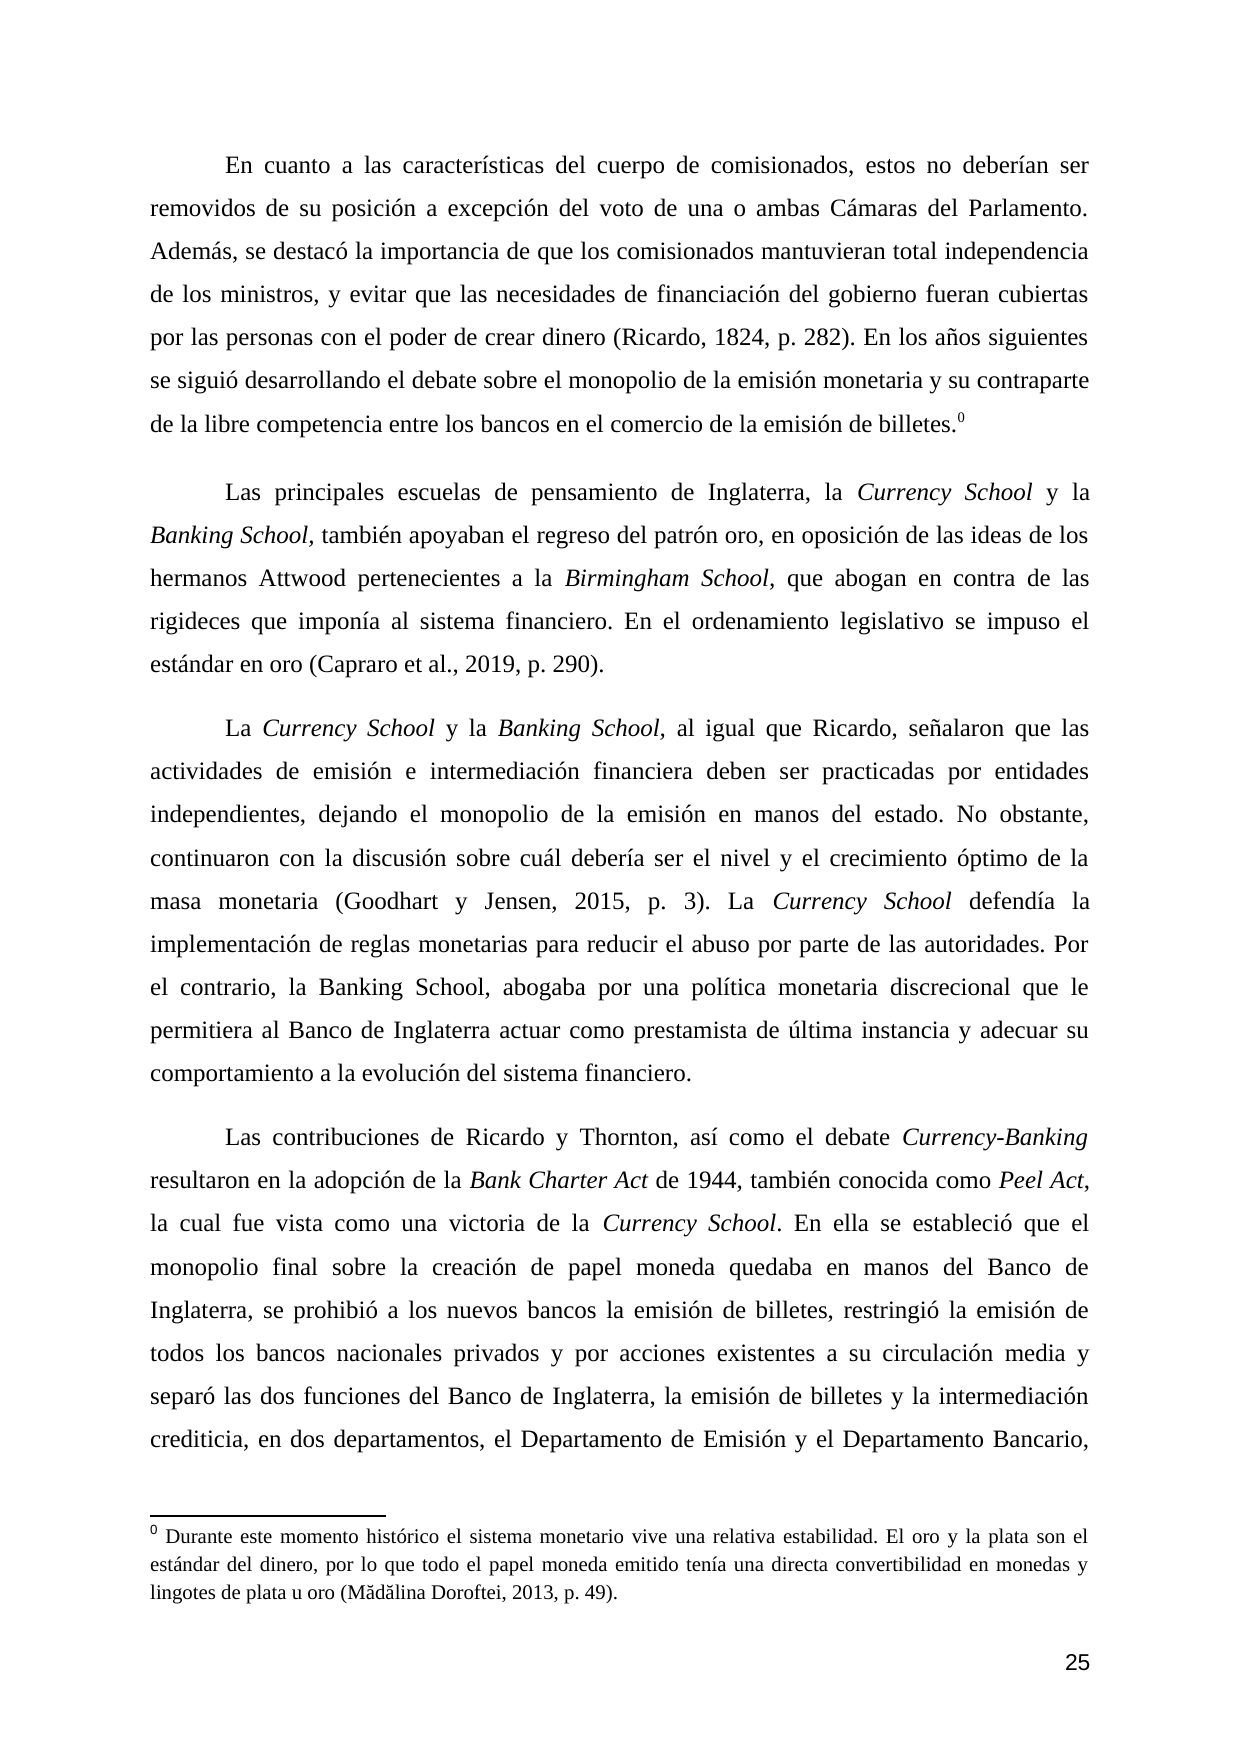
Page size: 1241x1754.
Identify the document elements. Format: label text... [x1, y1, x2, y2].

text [150, 1122, 1090, 1453]
text En cuanto a las características del cuerpo de comisionados, estos no deberían ser removidos de su posición a excepción del voto de una o ambas Cámaras del Parlamento. Además, se destacó la importancia de que los comisionados mantuvieran total independencia de los ministros, y evitar que las necesidades de financiación del gobierno fueran cubiertas por las personas con el poder de crear dinero (Ricardo, 1824, p. 282). En los años siguientes se siguió desarrollando el debate sobre el monopolio de la emisión monetaria y su contraparte de la libre competencia entre los bancos en el comercio de la emisión de billetes. [150, 150, 1090, 437]
text Las principales escuelas de pensamiento de Inglaterra, la Currency School y la Banking School, también apoyaban el regreso del patrón oro, en oposición de las ideas de los hermanos Attwood pertenecientes a la Birmingham School, que abogan en contra de las rigideces que imponía al sistema financiero. En el ordenamiento legislativo se impuso el estándar en oro (Capraro et al., 2019, p. 290). [150, 477, 1090, 678]
text La Currency School y la Banking School, al igual que Ricardo, señalaron que las actividades de emisión e intermediación financiera deben ser practicadas por entidades independientes, dejando el monopolio de la emisión en manos del estado. No obstante, continuaron con la discusión sobre cuál debería ser el nivel y el crecimiento óptimo de la masa monetaria (Goodhart y Jensen, 2015, p. 3). La Currency School defendía la implementación de reglas monetarias para reducir el abuso por parte de las autoridades. Por el contrario, la Banking School, abogaba por una política monetaria discrecional que le permitiera al Banco de Inglaterra actuar como prestamista de última instancia y adecuar su comportamiento a la evolución del sistema financiero. [150, 713, 1090, 1087]
